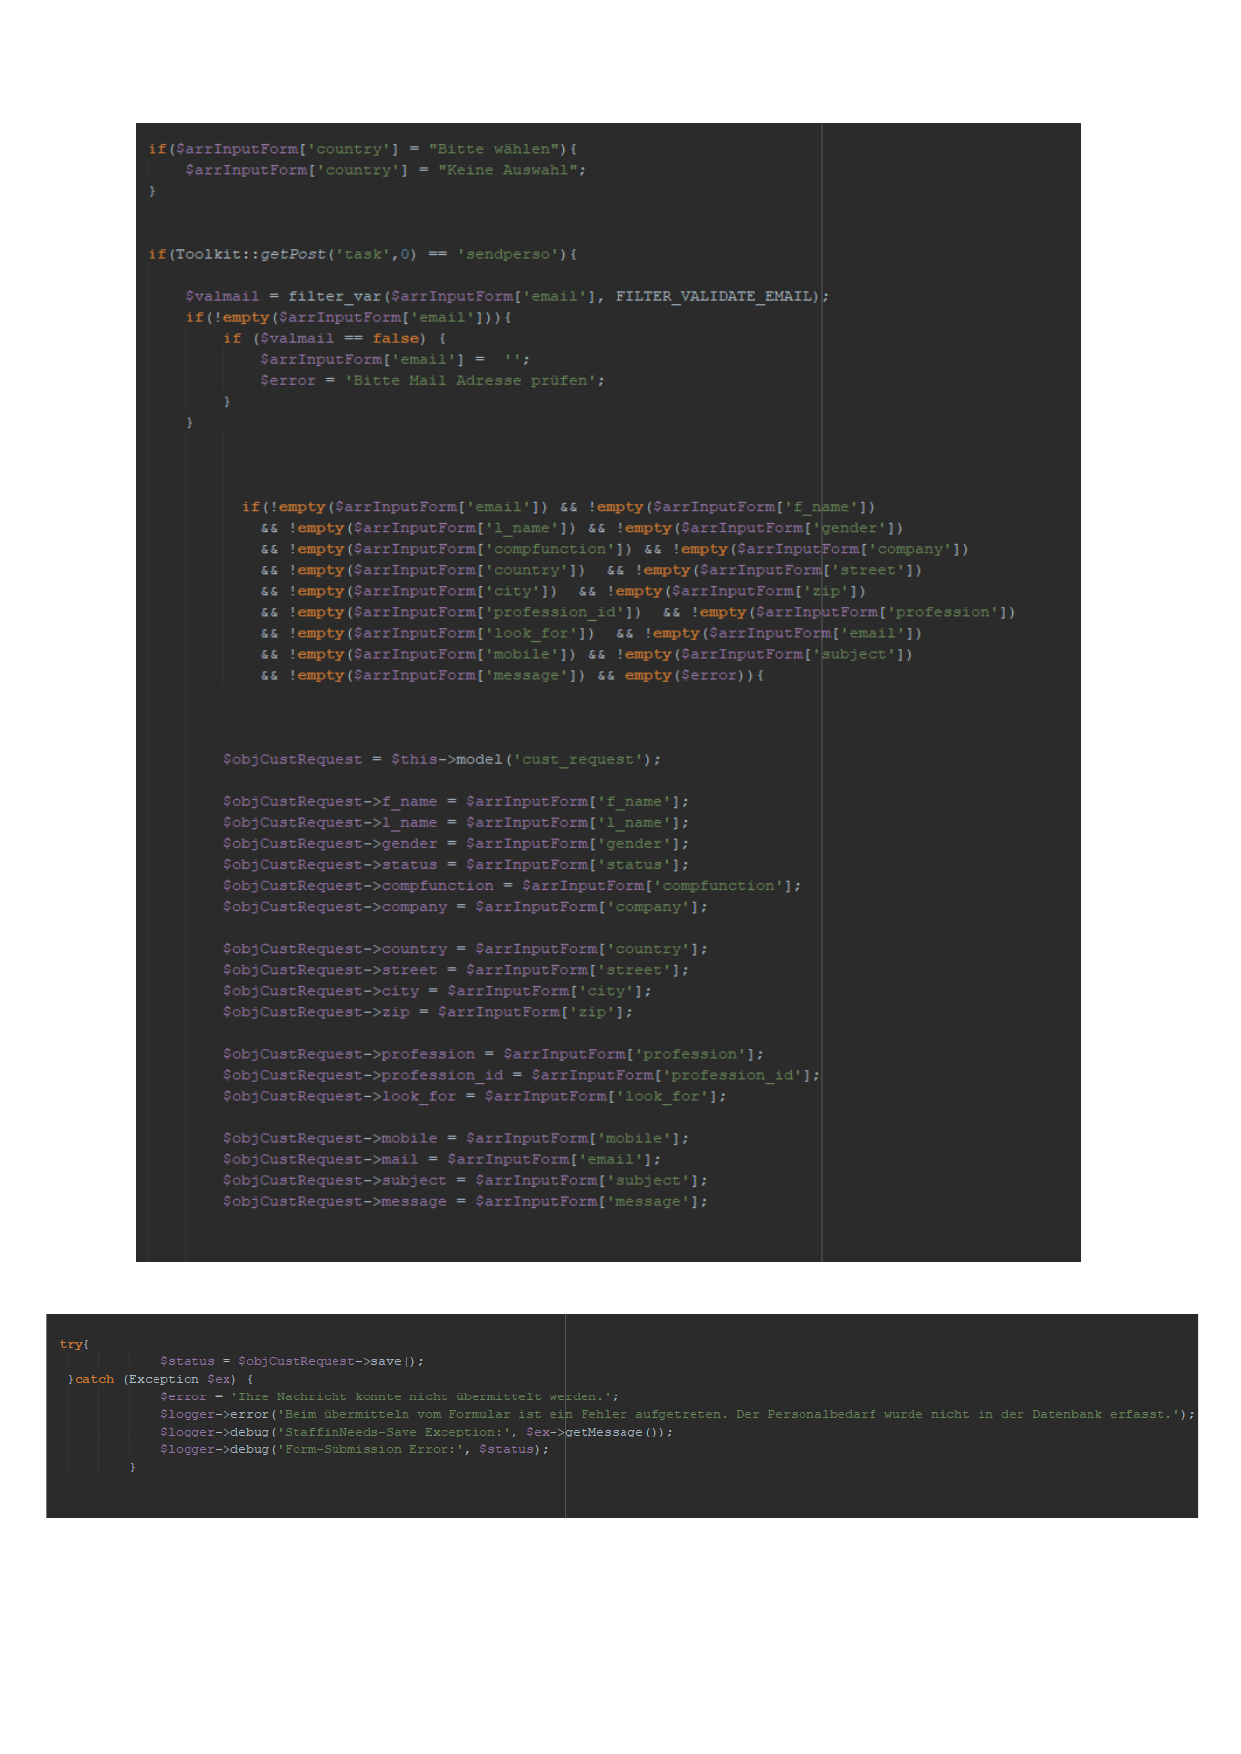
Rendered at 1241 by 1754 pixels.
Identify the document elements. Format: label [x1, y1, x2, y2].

picture [46, 1314, 1199, 1518]
picture [136, 123, 1081, 1262]
